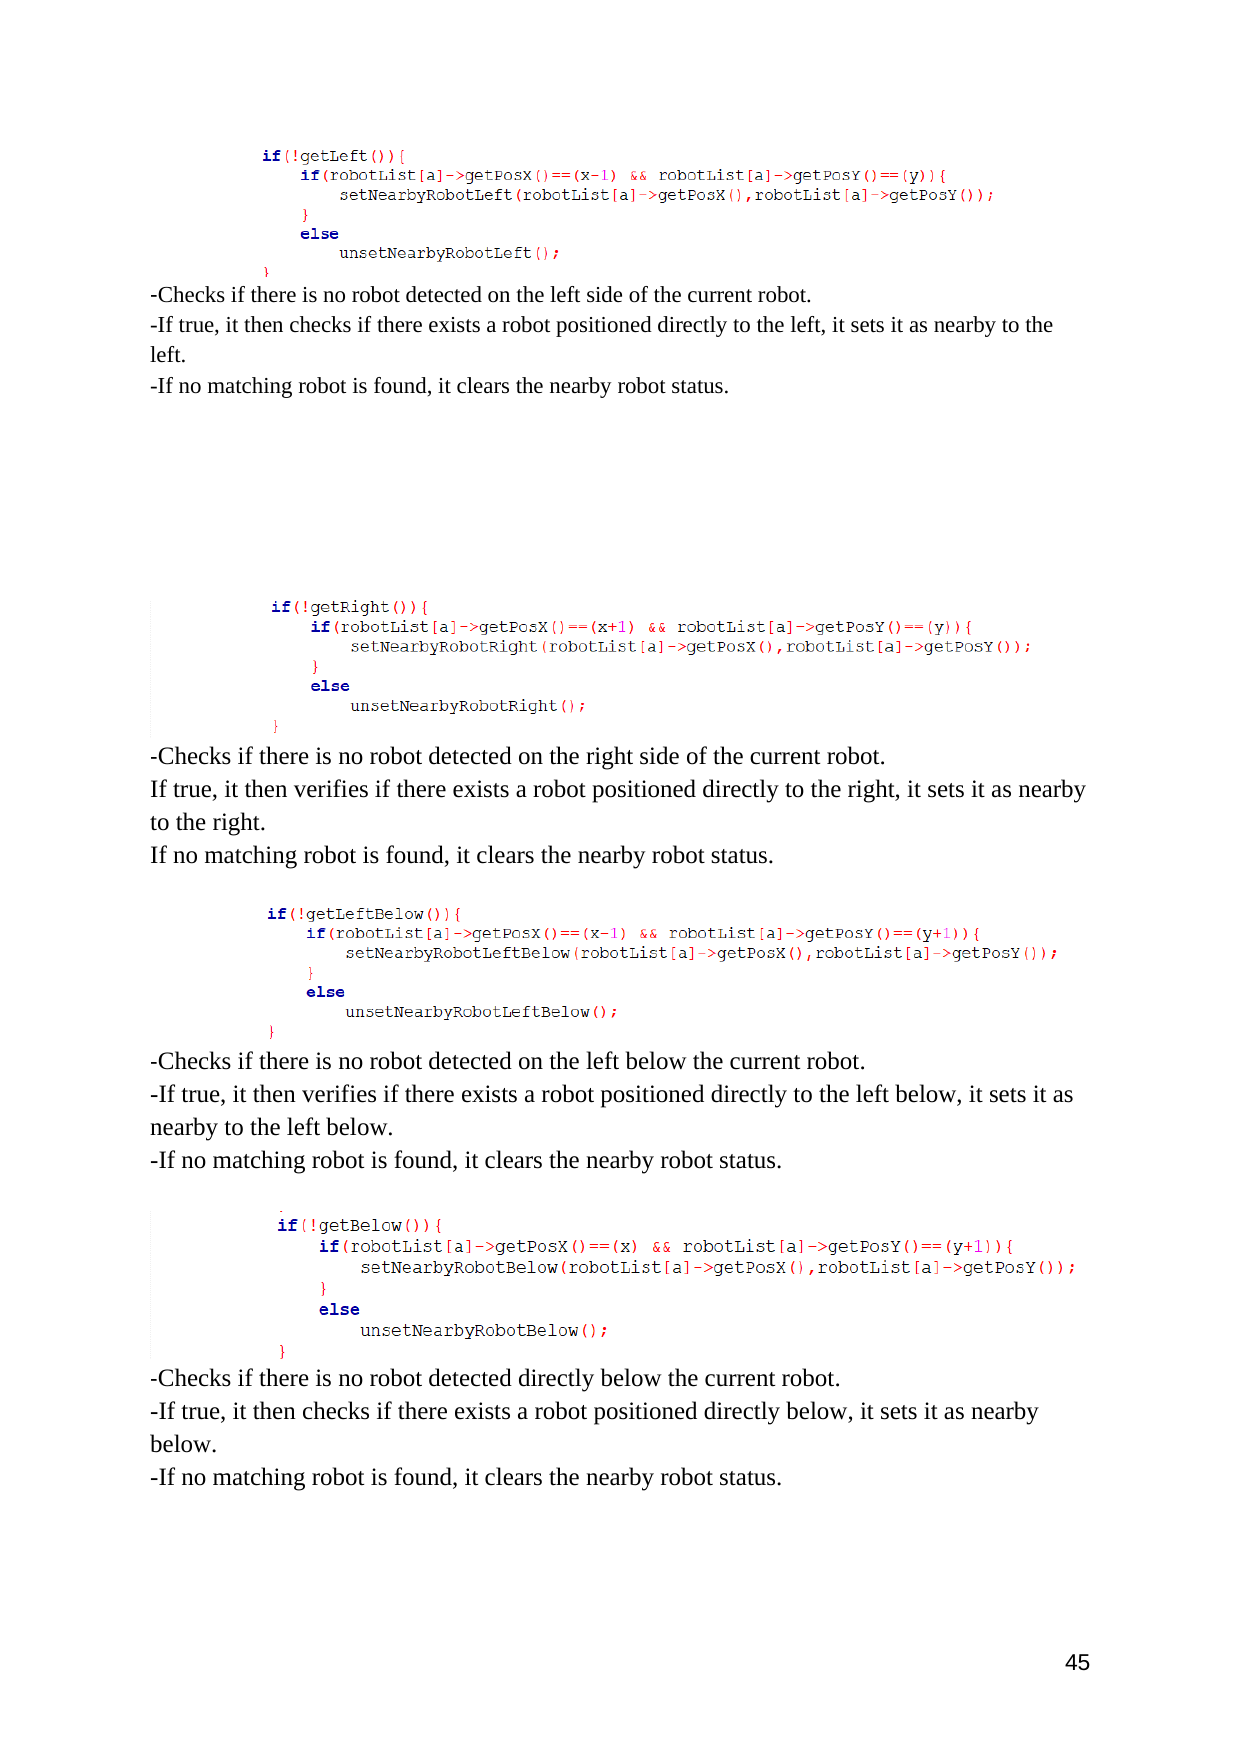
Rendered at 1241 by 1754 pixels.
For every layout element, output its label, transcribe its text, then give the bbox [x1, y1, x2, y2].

text -If true, it then verifies if there exists a robot positioned directly to the left below, it sets it as nearby to the left below. [150, 1079, 1090, 1141]
text -If no matching robot is found, it clears the nearby robot status. [150, 1145, 1090, 1174]
text If no matching robot is found, it clears the nearby robot status. [150, 841, 1090, 869]
text If true, it then verifies if there exists a robot positioned directly to the right, it sets it as nearby to the right. [150, 774, 1090, 836]
text -If true, it then checks if there exists a robot positioned directly to the left, it sets it as nearby to the left. [150, 311, 1090, 368]
text -If no matching robot is found, it clears the nearby robot status. [150, 372, 1090, 398]
text -Checks if there is no robot detected on the left below the current robot. [150, 1046, 1090, 1074]
text -Checks if there is no robot detected directly below the current robot. [150, 1363, 1090, 1391]
picture [150, 1211, 1091, 1359]
picture [150, 906, 1091, 1042]
picture [150, 150, 1091, 277]
text -Checks if there is no robot detected on the right side of the current robot. [150, 741, 1090, 770]
picture [150, 600, 1091, 738]
text -Checks if there is no robot detected on the left side of the current robot. [150, 281, 1090, 307]
text -If true, it then checks if there exists a robot positioned directly below, it sets it as nearby below. [150, 1396, 1090, 1457]
text -If no matching robot is found, it clears the nearby robot status. [150, 1462, 1090, 1491]
